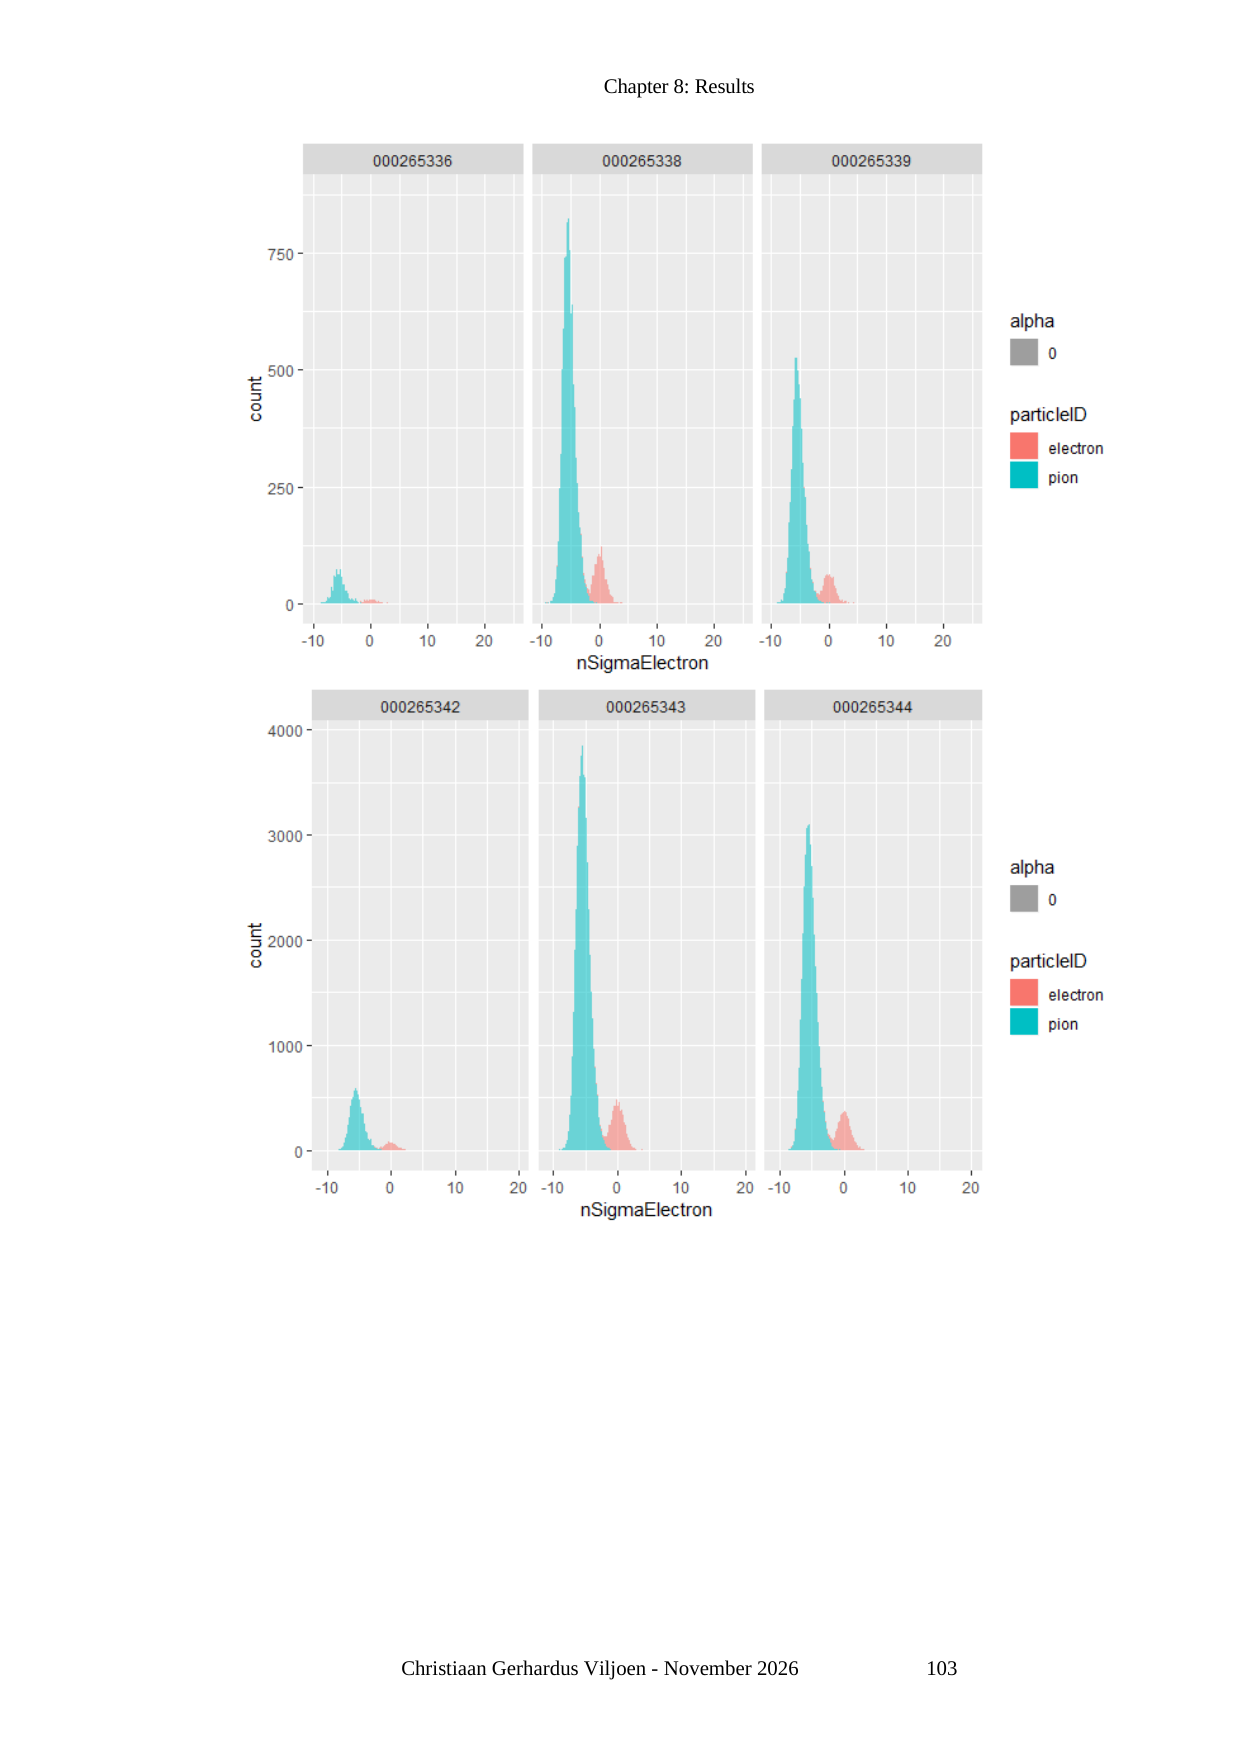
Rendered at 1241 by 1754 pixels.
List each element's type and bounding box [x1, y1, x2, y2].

picture [236, 135, 1123, 1229]
